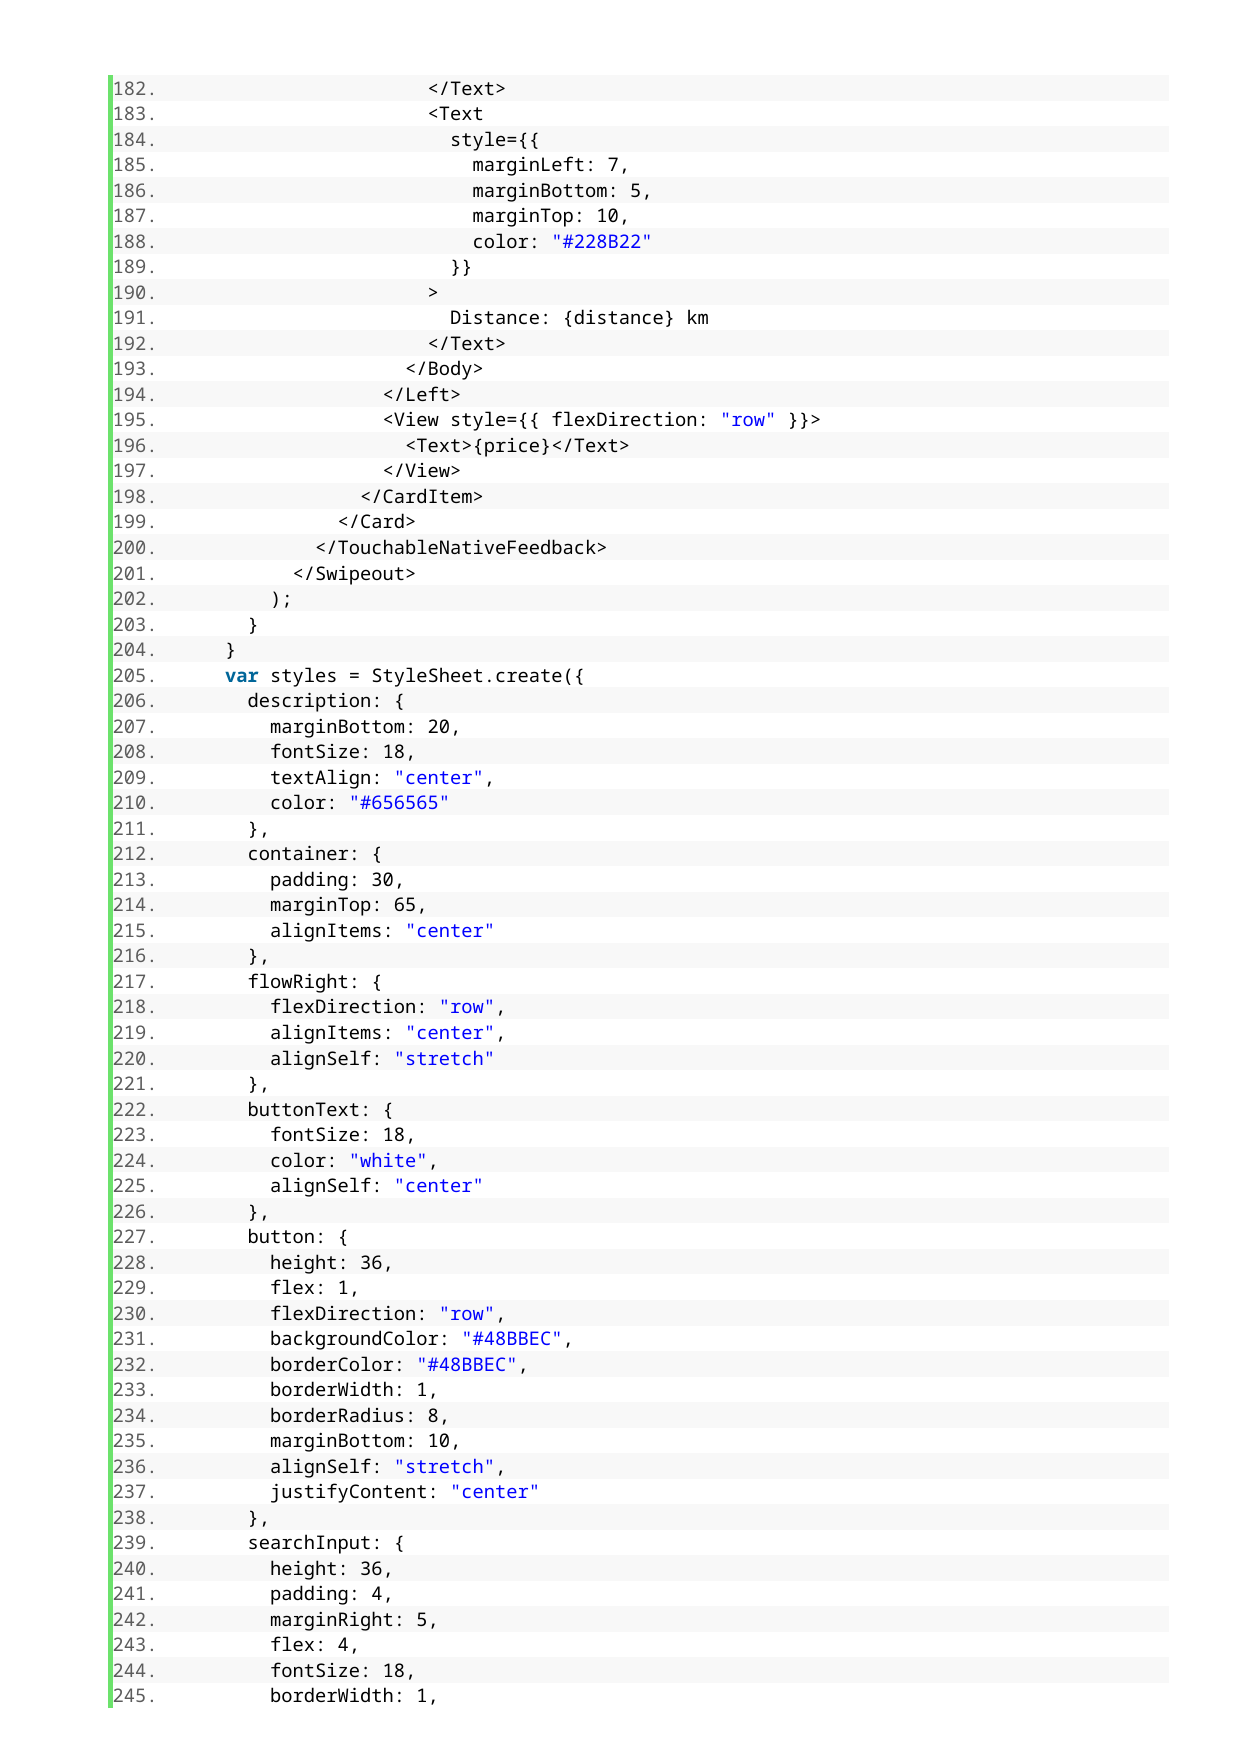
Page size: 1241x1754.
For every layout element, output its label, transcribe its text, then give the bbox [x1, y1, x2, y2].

list <View style={{ flexDirection: "row" }}> [113, 407, 1169, 432]
list var styles = StyleSheet.create({ [113, 662, 1169, 687]
list marginLeft: 7, [113, 152, 1169, 177]
list searchInput: { [113, 1530, 1169, 1555]
list Distance: {distance} km [113, 305, 1169, 330]
list description: { [113, 687, 1169, 713]
list }, [113, 1198, 1169, 1223]
list borderWidth: 1, [113, 1377, 1169, 1402]
list </Text> [113, 330, 1169, 356]
list </TouchableNativeFeedback> [113, 534, 1169, 560]
list </Swipeout> [113, 560, 1169, 585]
list marginBottom: 20, [113, 713, 1169, 738]
list height: 36, [113, 1249, 1169, 1274]
list padding: 30, [113, 866, 1169, 892]
list }} [113, 254, 1169, 279]
list color: "#228B22" [113, 228, 1169, 254]
list <Text [113, 101, 1169, 126]
list marginTop: 10, [113, 203, 1169, 228]
list </Text> [113, 75, 1169, 101]
list alignItems: "center" [113, 917, 1169, 943]
list borderWidth: 1, [113, 1683, 1169, 1708]
list </CardItem> [113, 483, 1169, 509]
list }, [113, 815, 1169, 841]
list fontSize: 18, [113, 738, 1169, 764]
list container: { [113, 841, 1169, 866]
list flowRight: { [113, 968, 1169, 994]
list ); [113, 585, 1169, 611]
list fontSize: 18, [113, 1121, 1169, 1147]
list buttonText: { [113, 1096, 1169, 1121]
list alignSelf: "stretch", [113, 1453, 1169, 1479]
list marginTop: 65, [113, 892, 1169, 917]
list <Text>{price}</Text> [113, 432, 1169, 458]
list justifyContent: "center" [113, 1479, 1169, 1504]
list > [113, 279, 1169, 305]
list } [113, 636, 1169, 662]
list alignSelf: "stretch" [113, 1045, 1169, 1070]
list } [113, 611, 1169, 636]
list alignSelf: "center" [113, 1172, 1169, 1198]
list borderRadius: 8, [113, 1402, 1169, 1428]
list </View> [113, 458, 1169, 483]
list }, [113, 1070, 1169, 1096]
list button: { [113, 1223, 1169, 1249]
list </Body> [113, 356, 1169, 381]
list </Card> [113, 509, 1169, 534]
list flex: 4, [113, 1632, 1169, 1657]
list backgroundColor: "#48BBEC", [113, 1326, 1169, 1351]
list padding: 4, [113, 1581, 1169, 1606]
list }, [113, 1504, 1169, 1530]
list alignItems: "center", [113, 1019, 1169, 1045]
list marginBottom: 10, [113, 1428, 1169, 1453]
list }, [113, 943, 1169, 968]
list borderColor: "#48BBEC", [113, 1351, 1169, 1377]
list flexDirection: "row", [113, 994, 1169, 1019]
list style={{ [113, 126, 1169, 152]
list color: "white", [113, 1147, 1169, 1172]
list </Left> [113, 381, 1169, 407]
list marginRight: 5, [113, 1606, 1169, 1632]
list fontSize: 18, [113, 1657, 1169, 1683]
list textAlign: "center", [113, 764, 1169, 789]
list flex: 1, [113, 1274, 1169, 1300]
list height: 36, [113, 1555, 1169, 1581]
list flexDirection: "row", [113, 1300, 1169, 1326]
list marginBottom: 5, [113, 177, 1169, 203]
list color: "#656565" [113, 789, 1169, 815]
